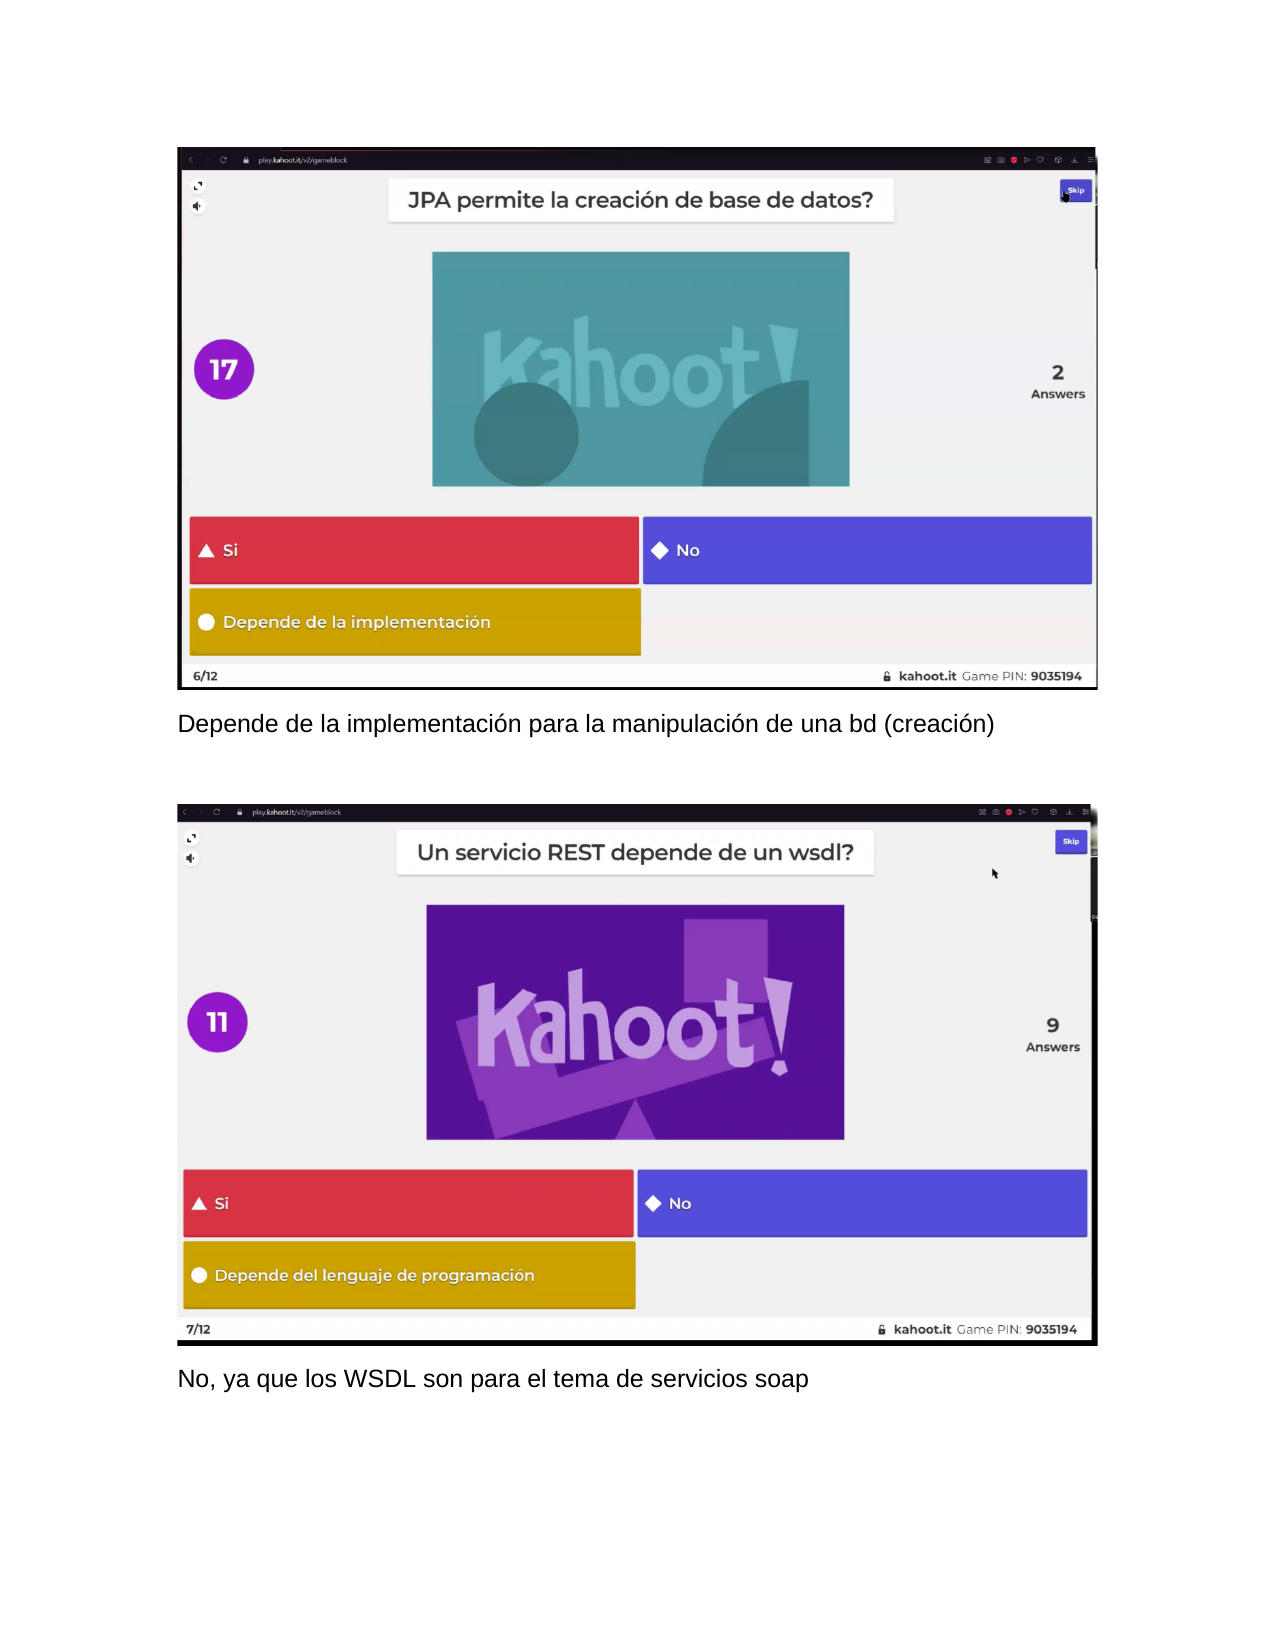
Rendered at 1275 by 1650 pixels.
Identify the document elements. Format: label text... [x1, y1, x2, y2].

picture [177, 147, 1098, 690]
text Depende de la implementación para la manipulación de una bd (creación) [177, 709, 1098, 737]
picture [177, 804, 1098, 1346]
text No, ya que los WSDL son para el tema de servicios soap [177, 1364, 1098, 1393]
